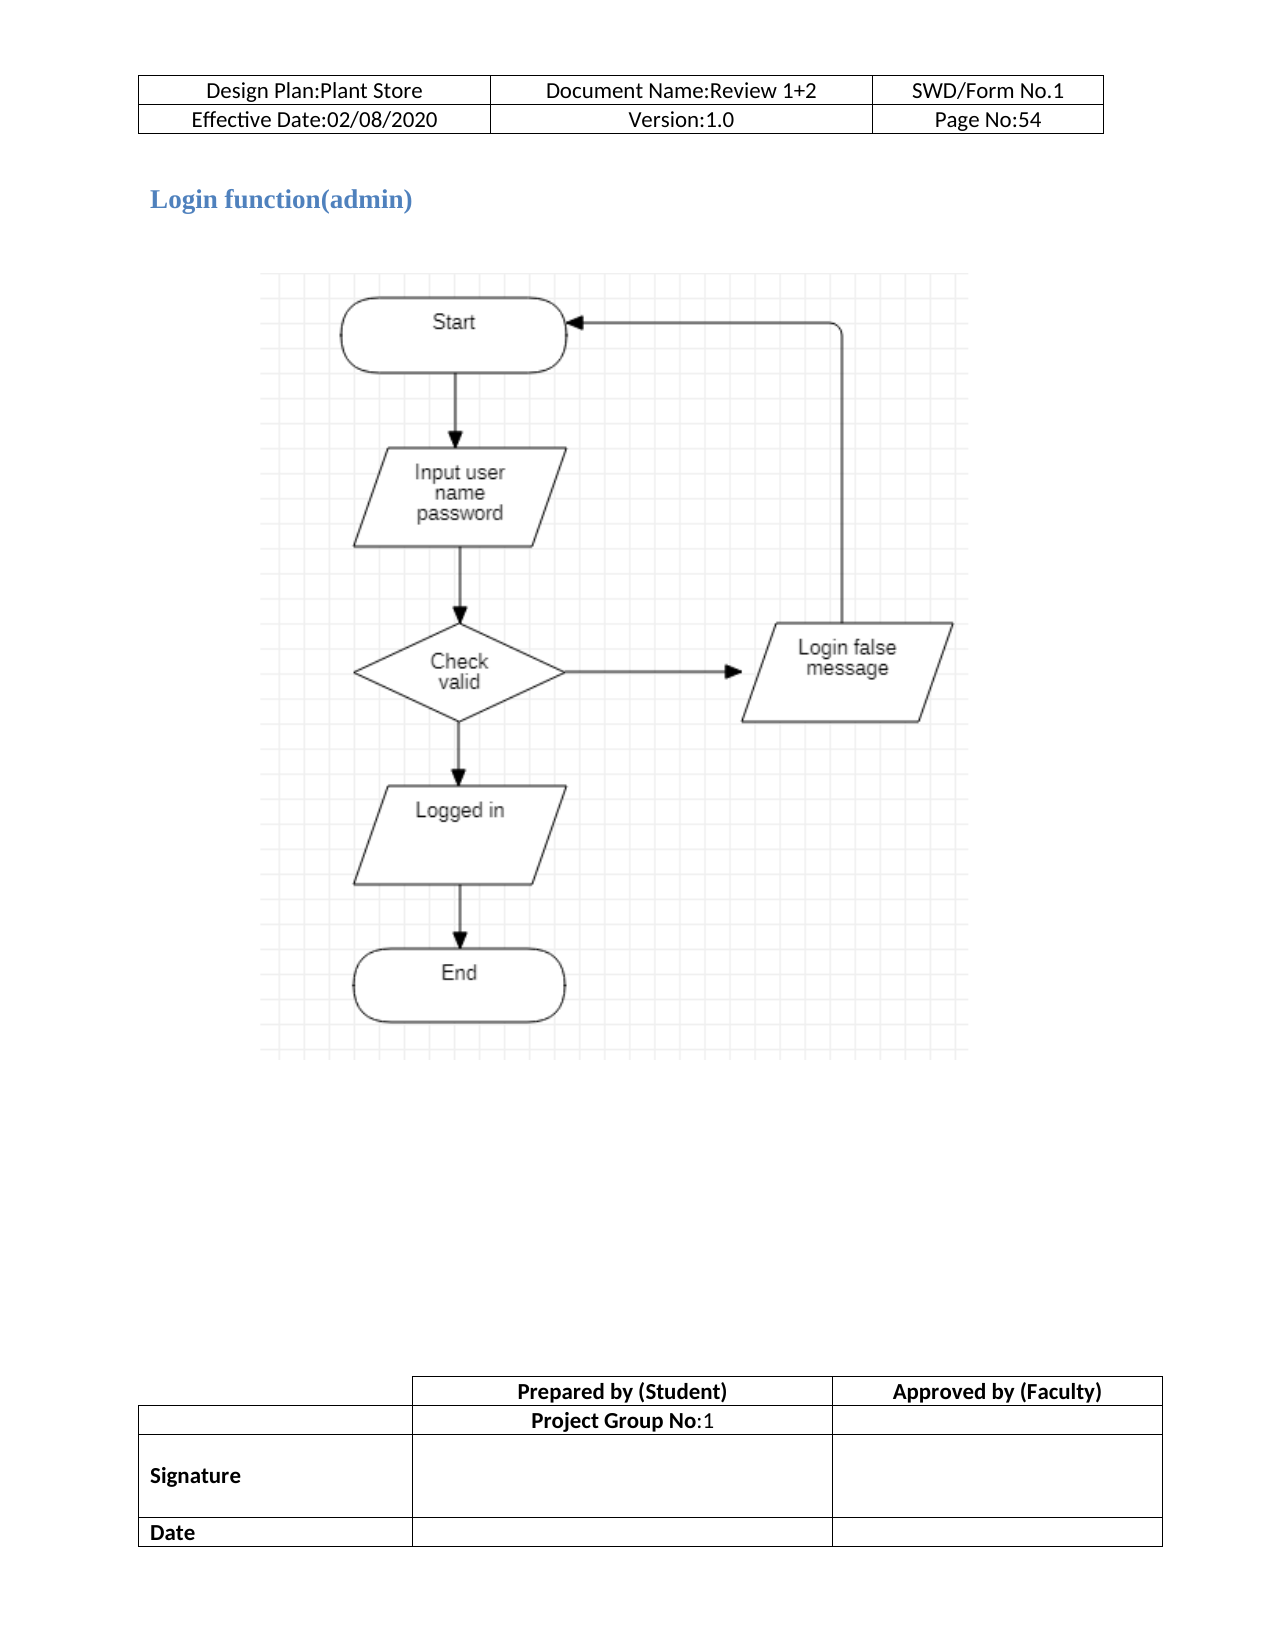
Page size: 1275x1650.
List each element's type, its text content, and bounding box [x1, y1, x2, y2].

picture [260, 273, 969, 1060]
subtitle Login function(admin) [150, 183, 1125, 214]
